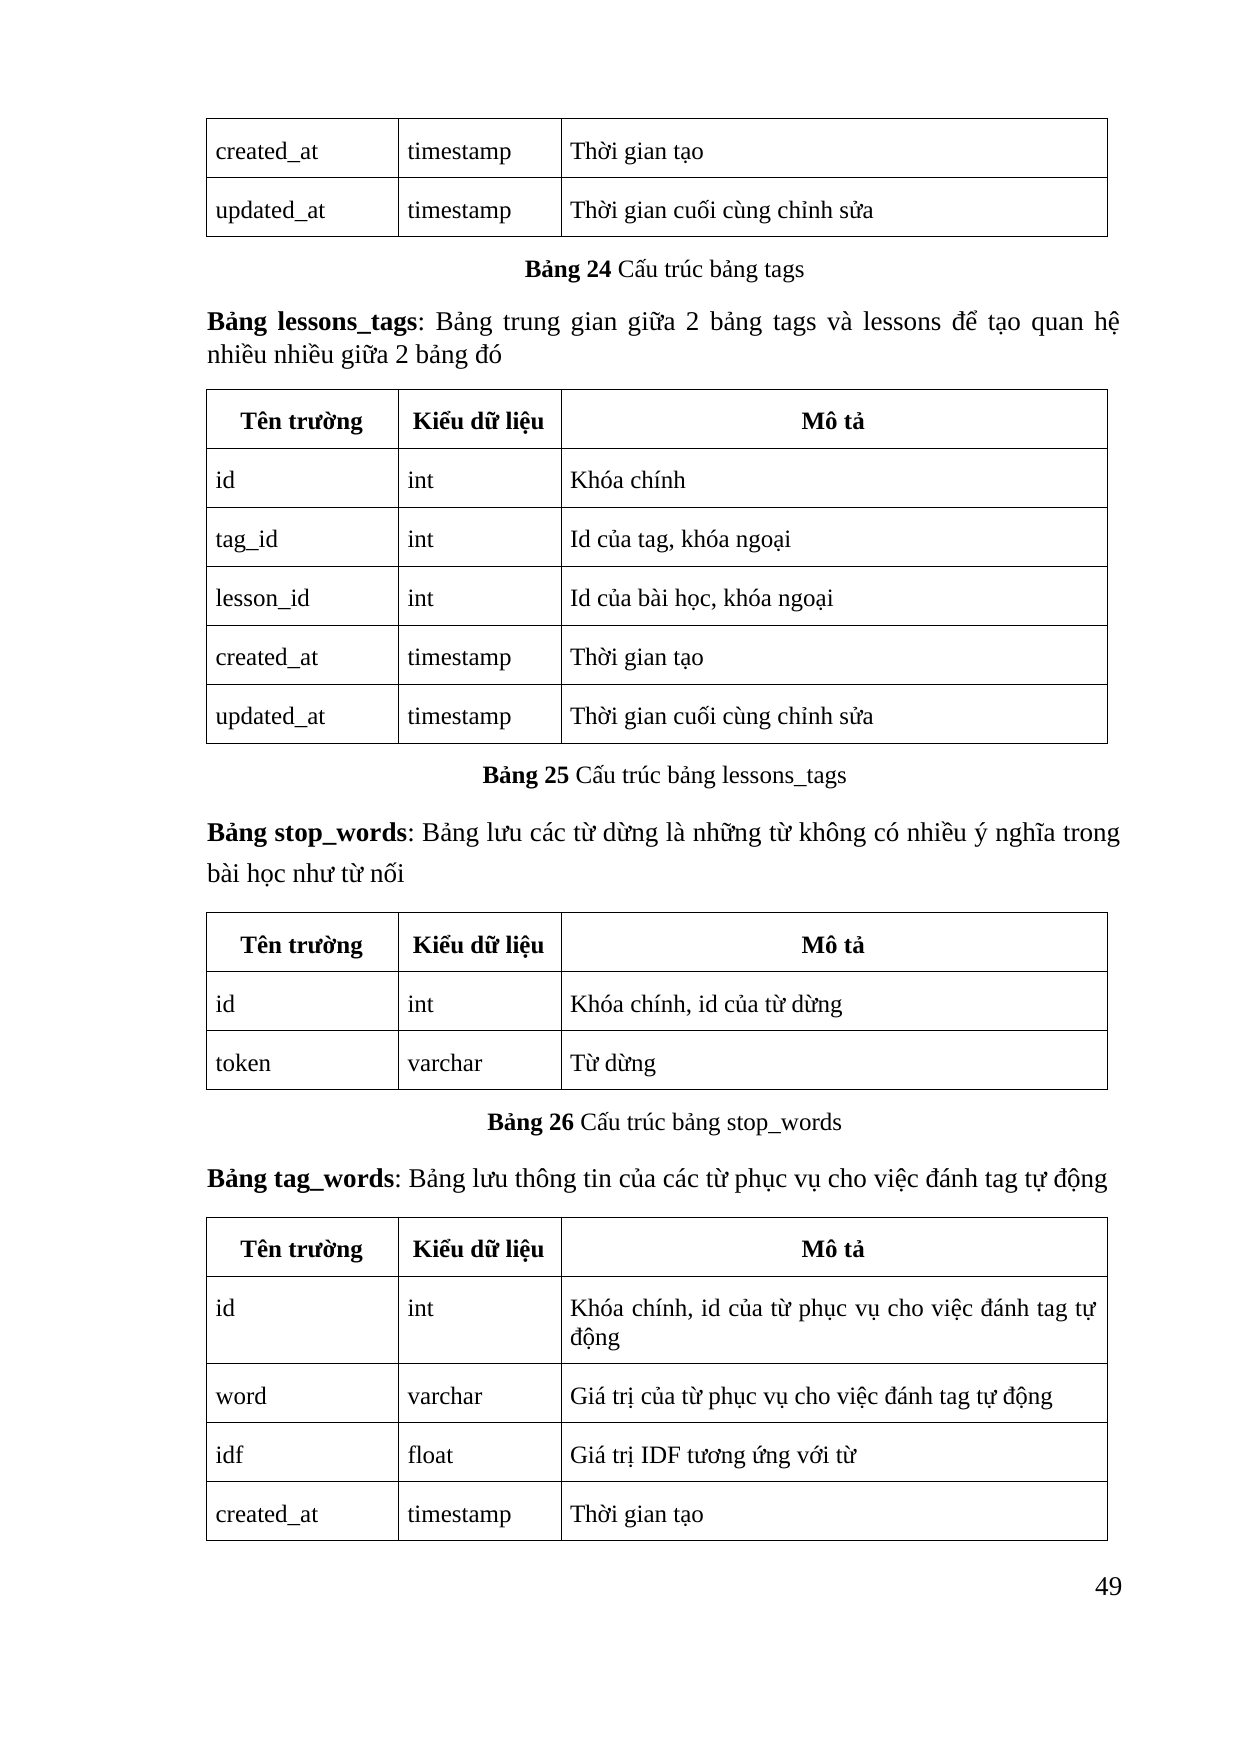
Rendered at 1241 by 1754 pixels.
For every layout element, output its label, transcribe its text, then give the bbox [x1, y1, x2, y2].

table_cell token [207, 1031, 398, 1089]
table_cell created_at [207, 626, 398, 683]
table_cell updated_at [207, 685, 398, 742]
table_header Mô tả [562, 913, 1107, 971]
table_cell varchar [399, 1031, 561, 1089]
table_header Tên trường [207, 1218, 398, 1276]
text Bảng 26 Cấu trúc bảng stop_words [207, 1107, 1122, 1135]
table_cell timestamp [399, 178, 561, 236]
text Bảng 24 Cấu trúc bảng tags [207, 254, 1122, 282]
text Bảng lessons_tags: Bảng trung gian giữa 2 bảng tags và lessons để tạo quan hệ nhiều nhiều giữa 2 bảng đó [207, 305, 1122, 370]
table_cell Id của tag, khóa ngoại [562, 508, 1107, 566]
table_cell id [207, 972, 398, 1030]
table_cell Id của bài học, khóa ngoại [562, 567, 1107, 624]
table_cell timestamp [399, 119, 561, 177]
table_cell lesson_id [207, 567, 398, 624]
table_header Kiểu dữ liệu [399, 1218, 561, 1276]
table_cell timestamp [399, 626, 561, 683]
table_cell Giá trị của từ phục vụ cho việc đánh tag tự động [562, 1364, 1107, 1422]
table_cell Khóa chính, id của từ dừng [562, 972, 1107, 1030]
table_cell Giá trị IDF tương ứng với từ [562, 1423, 1107, 1481]
table_cell Khóa chính [562, 449, 1107, 507]
table_cell Khóa chính, id của từ phục vụ cho việc đánh tag tự động [562, 1277, 1107, 1363]
table_cell int [399, 567, 561, 624]
table_cell Từ dừng [562, 1031, 1107, 1089]
table_cell int [399, 972, 561, 1030]
table_cell Thời gian tạo [562, 119, 1107, 177]
table_cell id [207, 1277, 398, 1363]
table_cell id [207, 449, 398, 507]
table_cell created_at [207, 1482, 398, 1540]
table_cell Thời gian tạo [562, 626, 1107, 683]
table_cell int [399, 449, 561, 507]
table_cell int [399, 508, 561, 566]
text Bảng tag_words: Bảng lưu thông tin của các từ phục vụ cho việc đánh tag tự động [207, 1162, 1122, 1193]
table_header Tên trường [207, 390, 398, 448]
table_cell timestamp [399, 685, 561, 742]
table_cell tag_id [207, 508, 398, 566]
table_header Mô tả [562, 1218, 1107, 1276]
table_cell created_at [207, 119, 398, 177]
table_header Kiểu dữ liệu [399, 390, 561, 448]
table_cell int [399, 1277, 561, 1363]
table_cell Thời gian cuối cùng chỉnh sửa [562, 178, 1107, 236]
text Bảng stop_words: Bảng lưu các từ dừng là những từ không có nhiều ý nghĩa trong bài học như từ nối [207, 816, 1122, 889]
table_header Mô tả [562, 390, 1107, 448]
table_cell timestamp [399, 1482, 561, 1540]
table_cell word [207, 1364, 398, 1422]
table_cell varchar [399, 1364, 561, 1422]
table_header Kiểu dữ liệu [399, 913, 561, 971]
table_cell float [399, 1423, 561, 1481]
table_header Tên trường [207, 913, 398, 971]
table_cell Thời gian cuối cùng chỉnh sửa [562, 685, 1107, 742]
table_cell updated_at [207, 178, 398, 236]
text Bảng 25 Cấu trúc bảng lessons_tags [207, 760, 1122, 789]
table_cell Thời gian tạo [562, 1482, 1107, 1540]
table_cell idf [207, 1423, 398, 1481]
